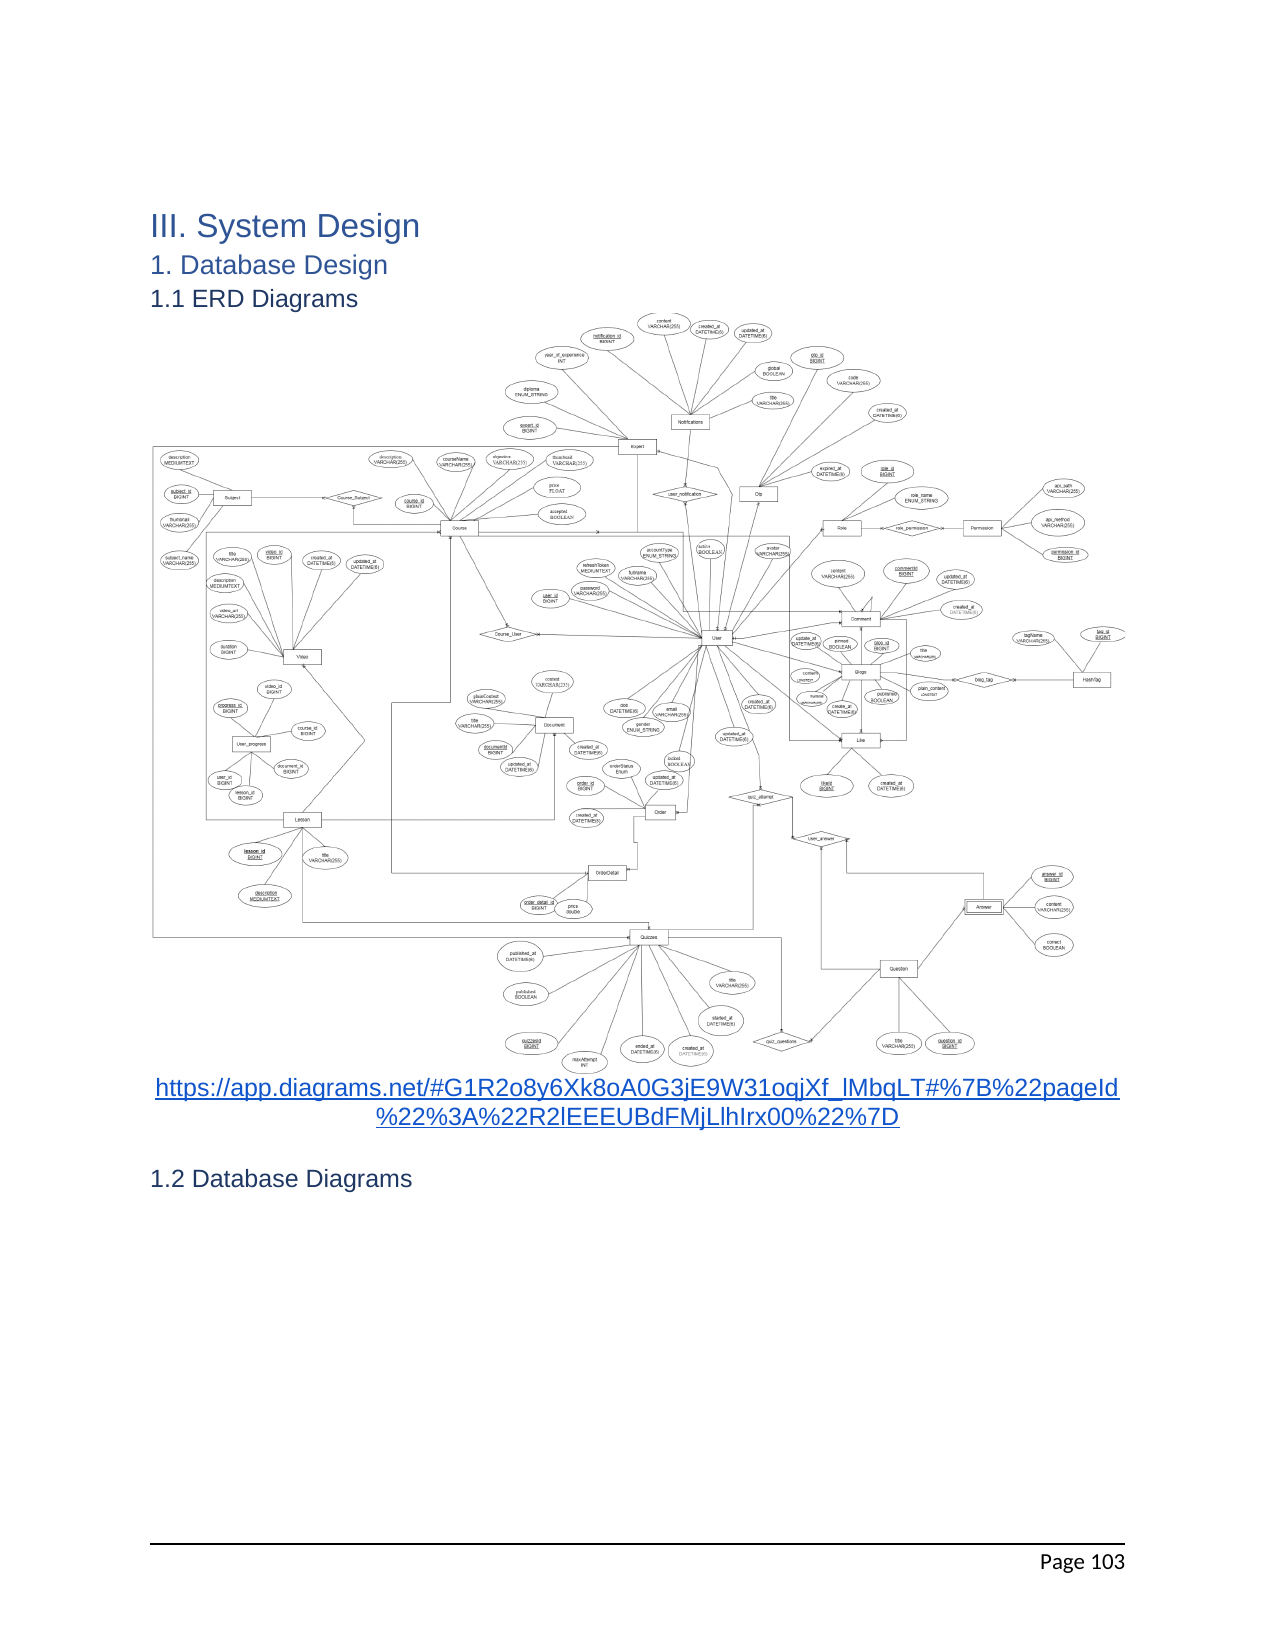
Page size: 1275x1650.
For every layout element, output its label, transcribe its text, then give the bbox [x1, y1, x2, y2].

picture [150, 313, 1125, 1074]
subtitle 1.2 Database Diagrams [150, 1164, 1125, 1193]
text https://app.diagrams.net/#G1R2o8y6Xk8oA0G3jE9W31oqjXf_lMbqLT#%7B%22pageId%22%3A%22R2lEEEUBdFMjLlhIrx00%22%7D [150, 1074, 1125, 1131]
subtitle 1. Database Design [150, 249, 1125, 280]
subtitle III. System Design [150, 206, 1125, 245]
subtitle 1.1 ERD Diagrams [150, 284, 1125, 313]
